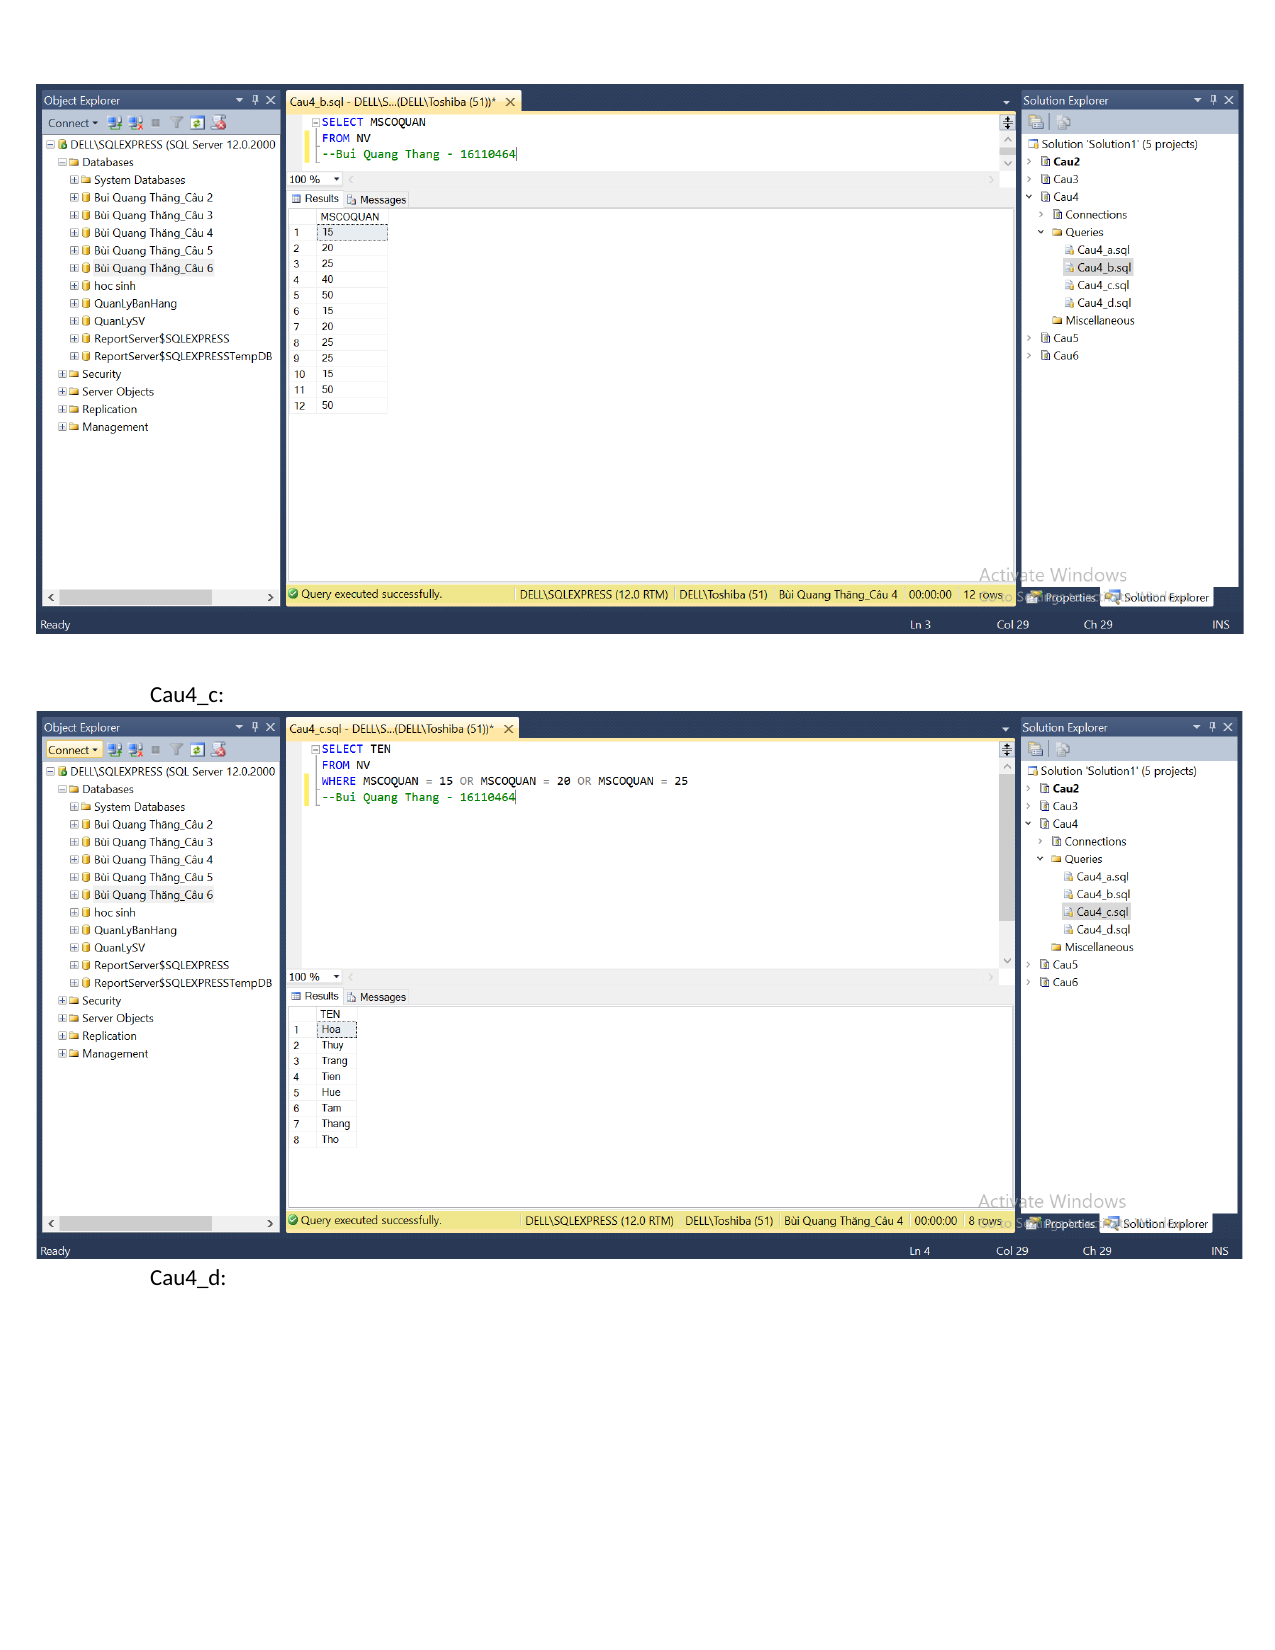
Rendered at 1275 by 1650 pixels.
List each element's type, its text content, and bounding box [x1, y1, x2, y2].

text Cau4_d: [150, 1263, 1125, 1291]
picture [36, 84, 1244, 634]
picture [36, 711, 1243, 1259]
text Cau4_c: [150, 680, 1125, 708]
